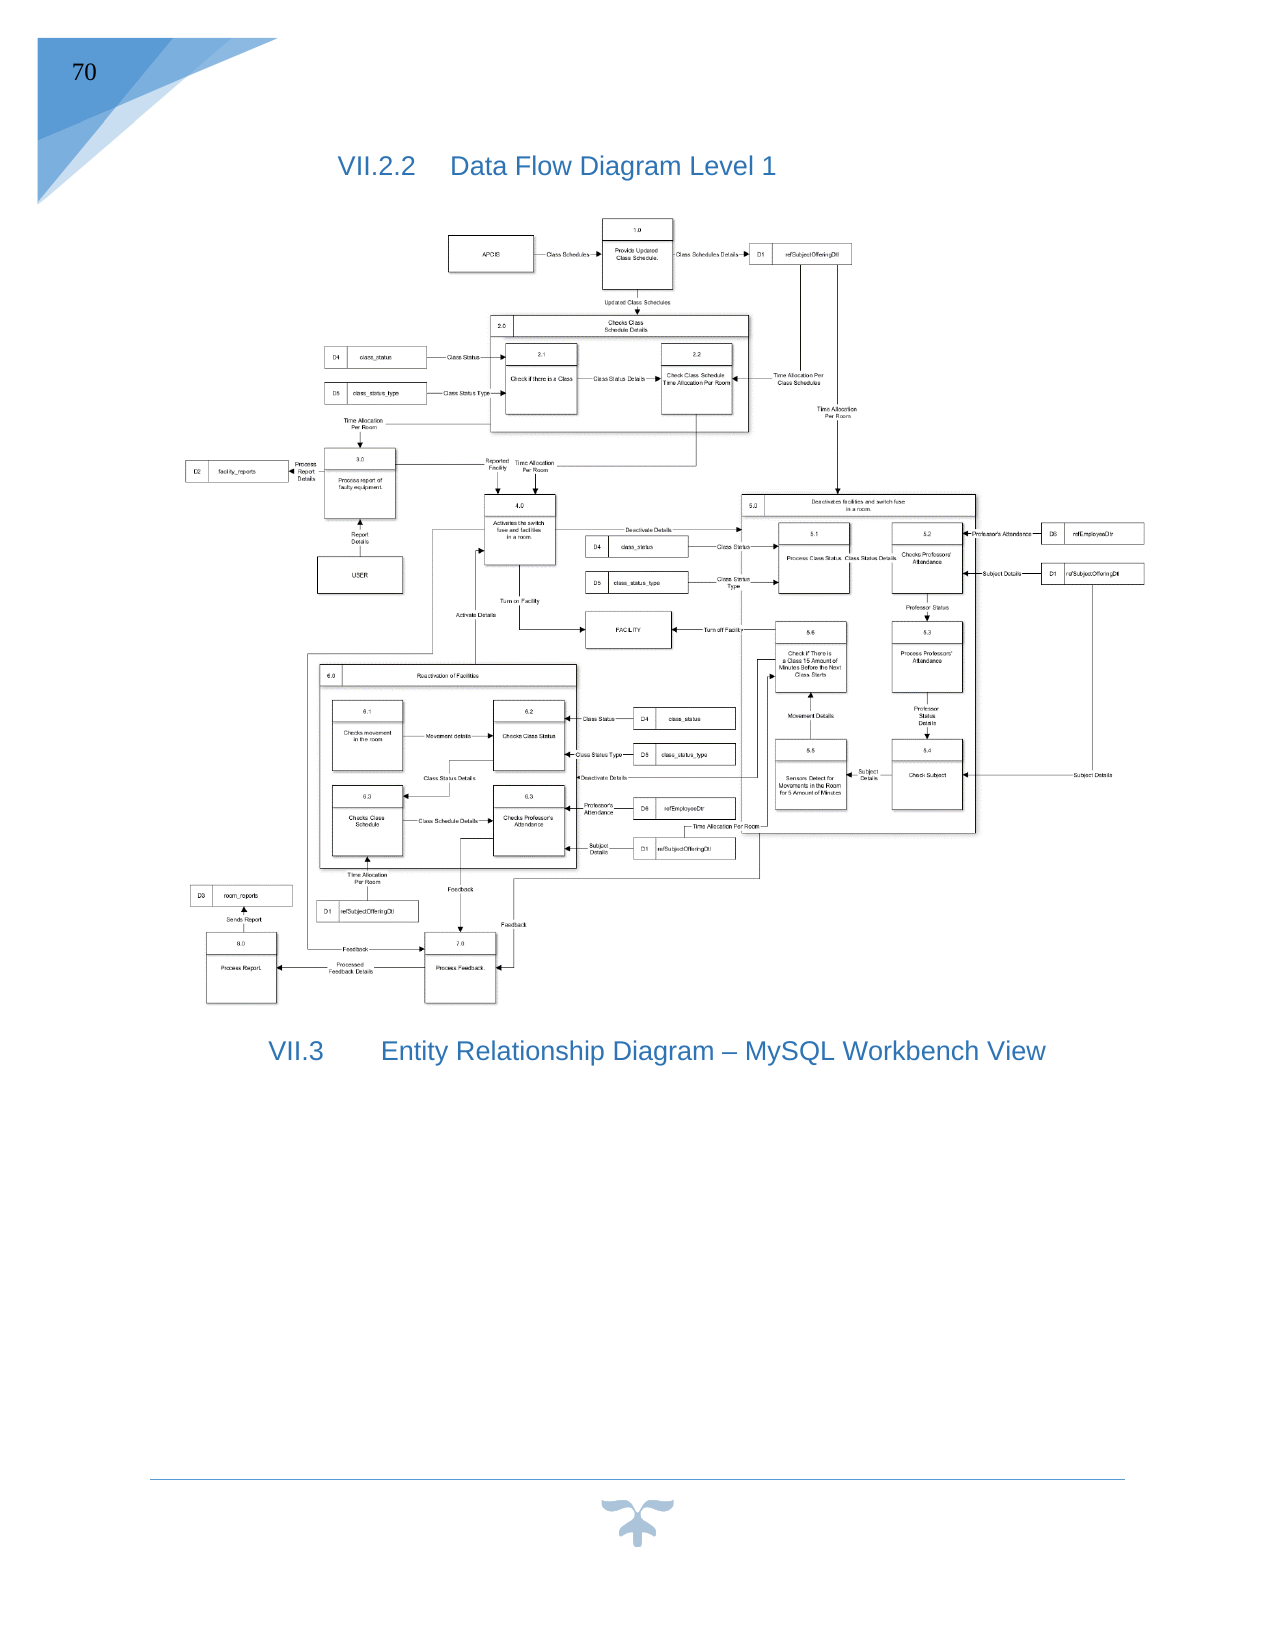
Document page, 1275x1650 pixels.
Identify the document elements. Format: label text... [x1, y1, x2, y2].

subtitle Data Flow Diagram Level 1 [337, 150, 1125, 181]
picture [37, 37, 279, 206]
picture [178, 211, 1147, 1006]
subtitle Entity Relationship Diagram – MySQL Workbench View [268, 1006, 1125, 1066]
